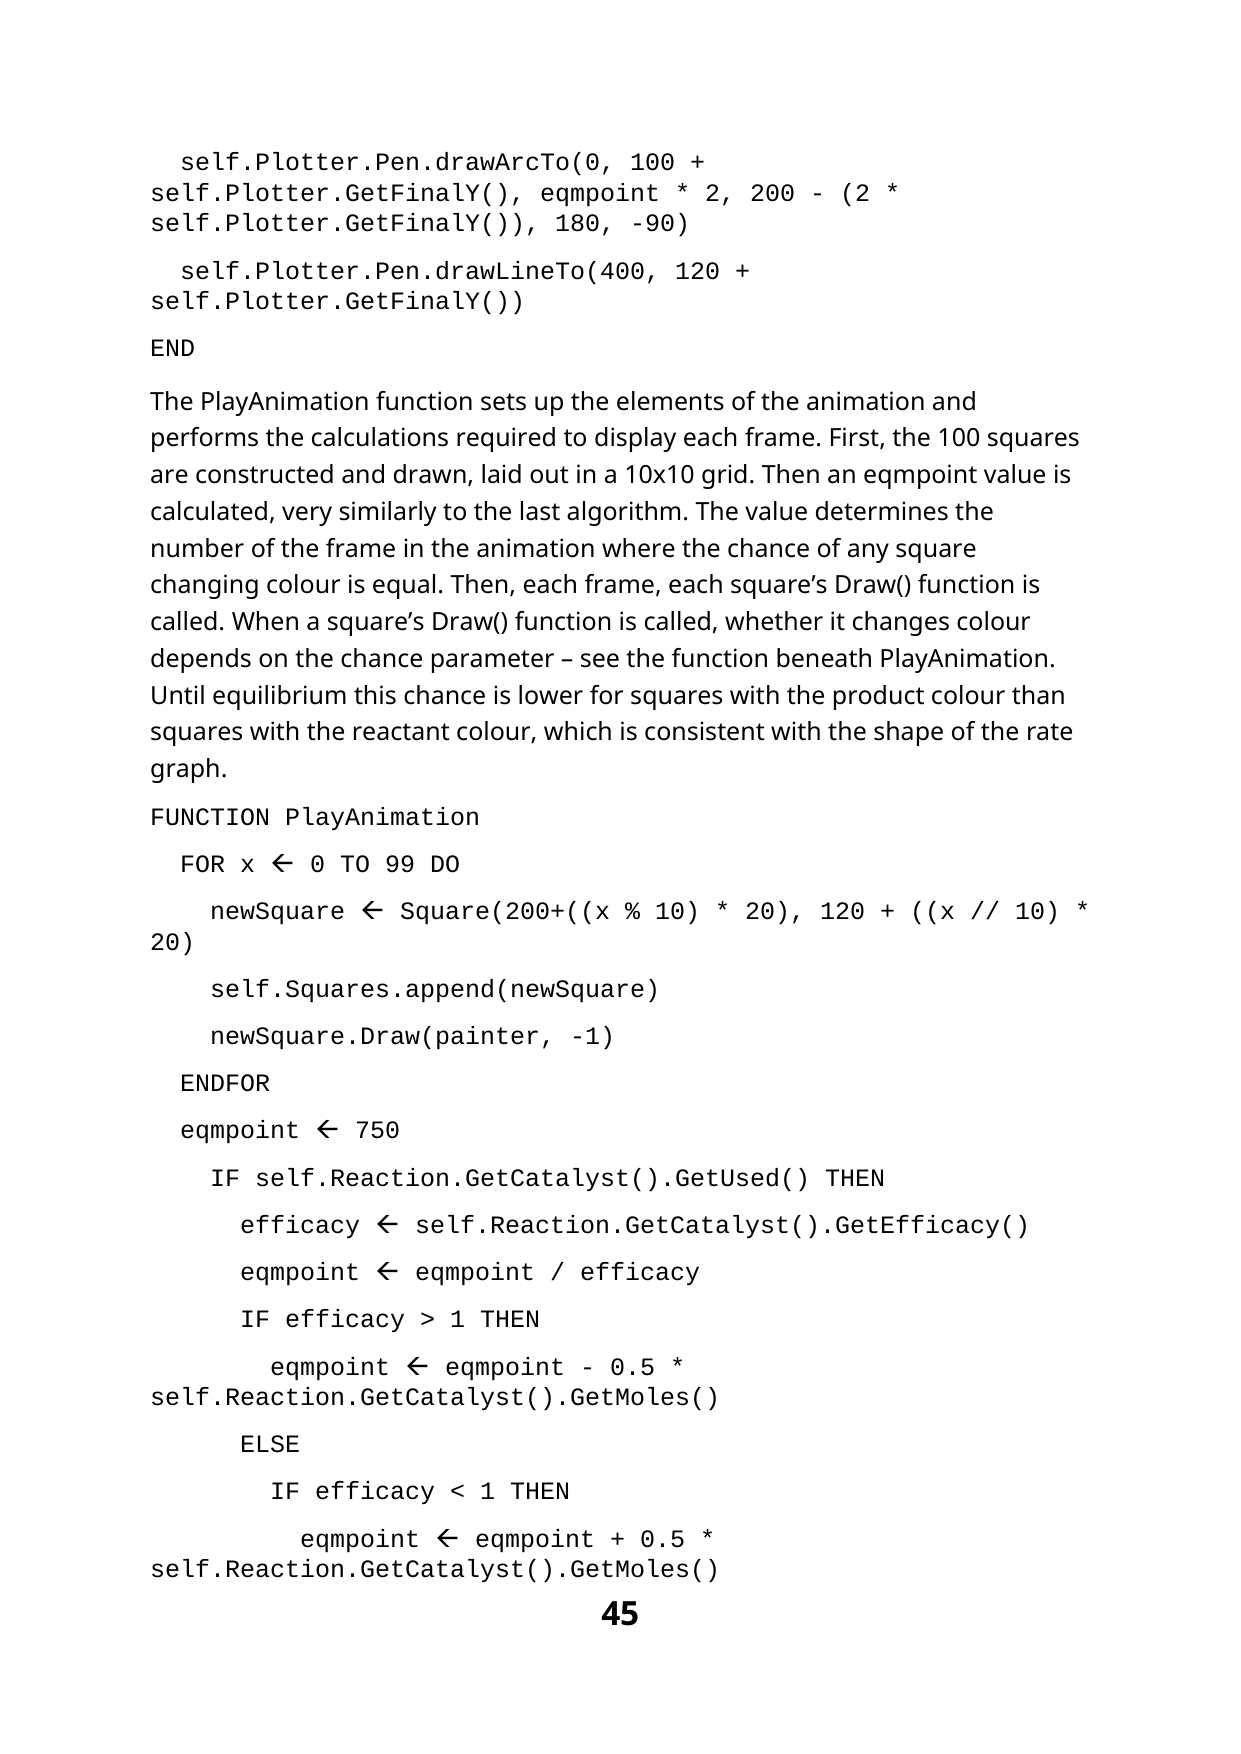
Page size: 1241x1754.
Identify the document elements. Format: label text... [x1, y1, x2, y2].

text IF efficacy > 1 THEN [150, 1307, 1090, 1335]
text IF efficacy < 1 THEN [150, 1479, 1090, 1507]
text newSquare Square(200+((x % 10) * 20), 120 + ((x // 10) * 20) [150, 899, 1090, 957]
text IF self.Reaction.GetCatalyst().GetUsed() THEN [150, 1165, 1090, 1193]
text FUNCTION PlayAnimation [150, 804, 1090, 833]
text efficacy self.Reaction.GetCatalyst().GetEfficacy() [150, 1212, 1090, 1241]
text self.Squares.append(newSquare) [150, 976, 1090, 1005]
text END [150, 336, 1090, 364]
text The PlayAnimation function sets up the elements of the animation and performs the calculations required to display each frame. First, the 100 squares are constructed and drawn, laid out in a 10x10 grid. Then an eqmpoint value is calculated, very similarly to the last algorithm. The value determines the number of the frame in the animation where the chance of any square changing colour is equal. Then, each frame, each square’s Draw() function is called. When a square’s Draw() function is called, whether it changes colour depends on the chance parameter – see the function beneath PlayAnimation. Until equilibrium this chance is lower for squares with the product colour than squares with the reactant colour, which is consistent with the shape of the rate graph. [150, 383, 1090, 785]
text eqmpoint eqmpoint / efficacy [150, 1259, 1090, 1288]
text self.Plotter.Pen.drawArcTo(0, 100 + self.Plotter.GetFinalY(), eqmpoint * 2, 200 - (2 * self.Plotter.GetFinalY()), 180, -90) [150, 150, 1090, 239]
text self.Plotter.Pen.drawLineTo(400, 120 + self.Plotter.GetFinalY()) [150, 258, 1090, 317]
text eqmpoint eqmpoint - 0.5 * self.Reaction.GetCatalyst().GetMoles() [150, 1354, 1090, 1413]
text newSquare.Draw(painter, -1) [150, 1023, 1090, 1052]
text eqmpoint 750 [150, 1118, 1090, 1146]
text FOR x 0 TO 99 DO [150, 851, 1090, 880]
text ENDFOR [150, 1071, 1090, 1099]
text ELSE [150, 1432, 1090, 1460]
text eqmpoint eqmpoint + 0.5 * self.Reaction.GetCatalyst().GetMoles() [150, 1526, 1090, 1585]
